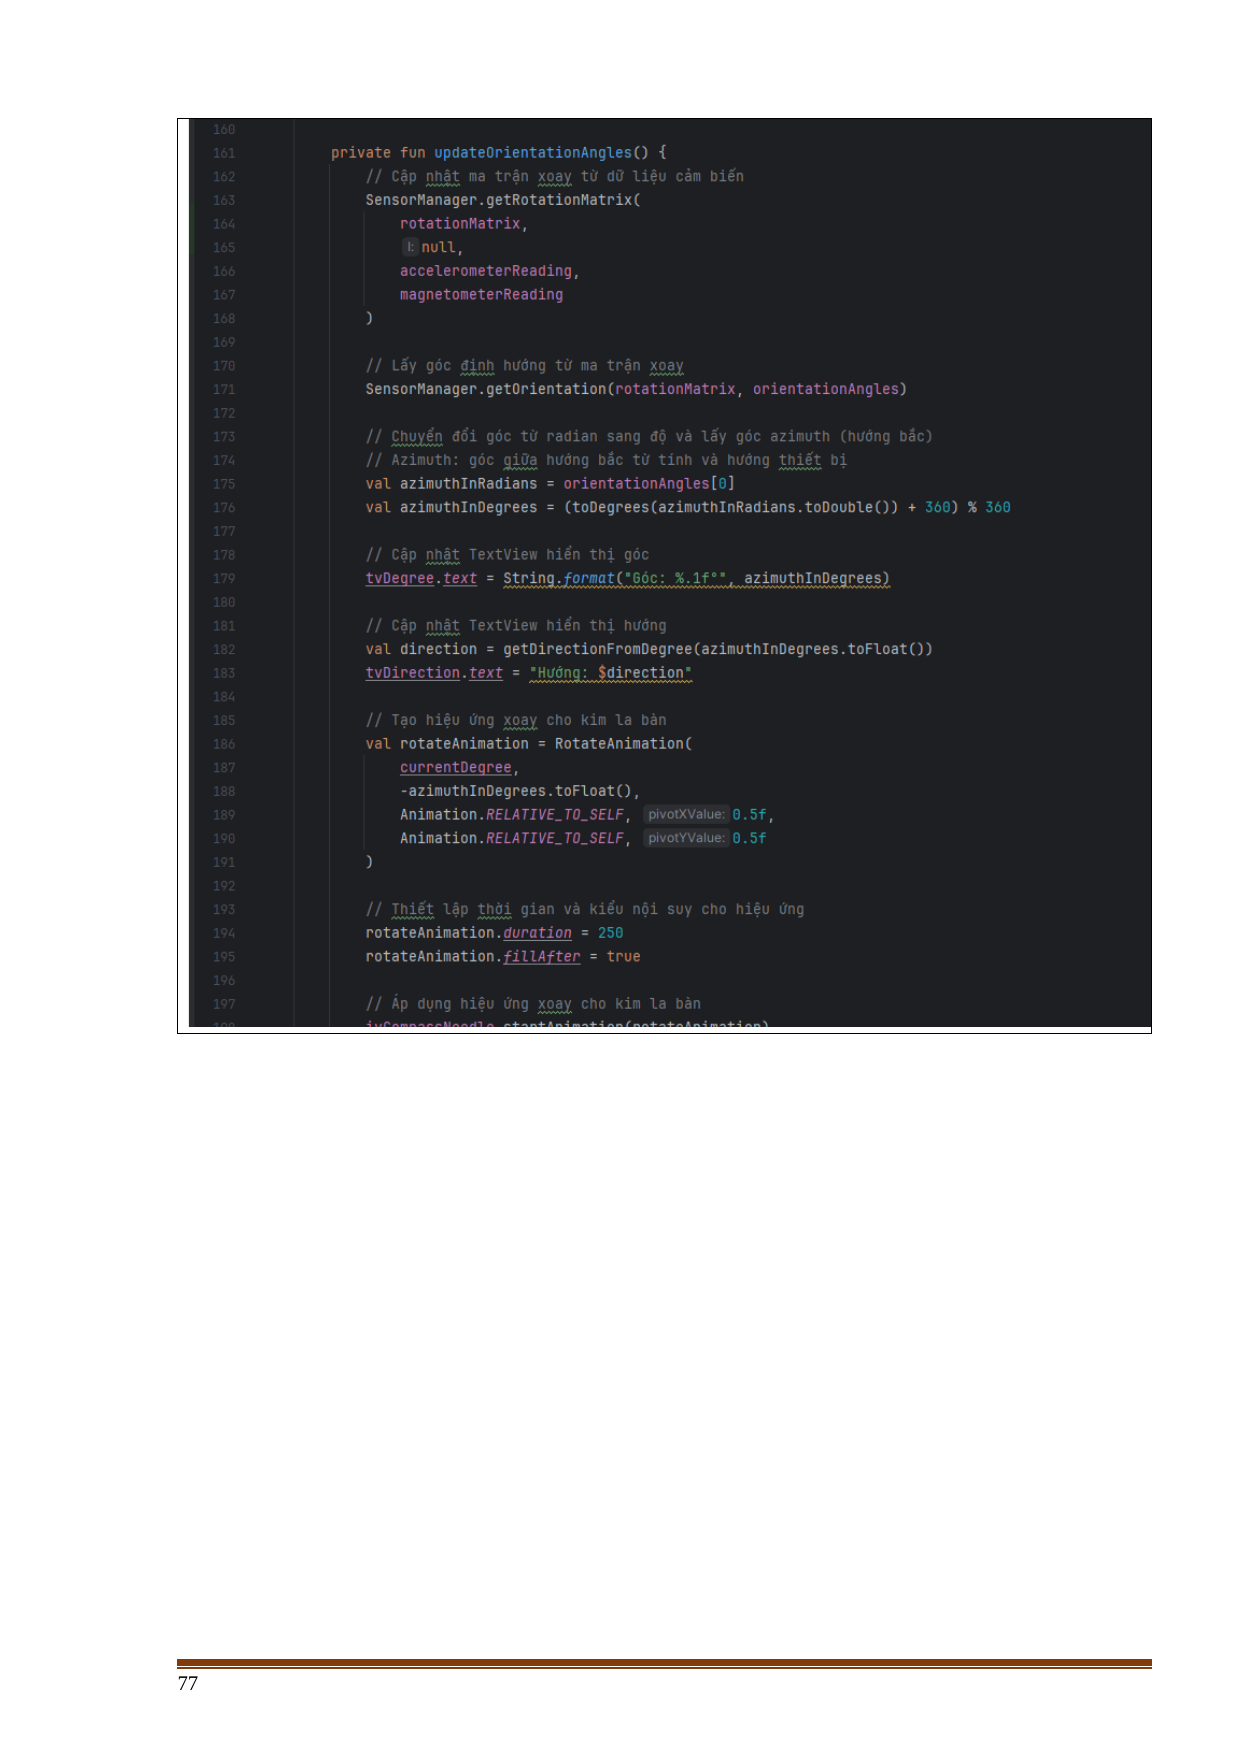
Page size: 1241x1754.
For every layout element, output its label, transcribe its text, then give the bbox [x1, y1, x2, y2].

table_cell Code file main thực hiện các logic [178, 119, 1151, 1032]
picture [188, 119, 1152, 1027]
